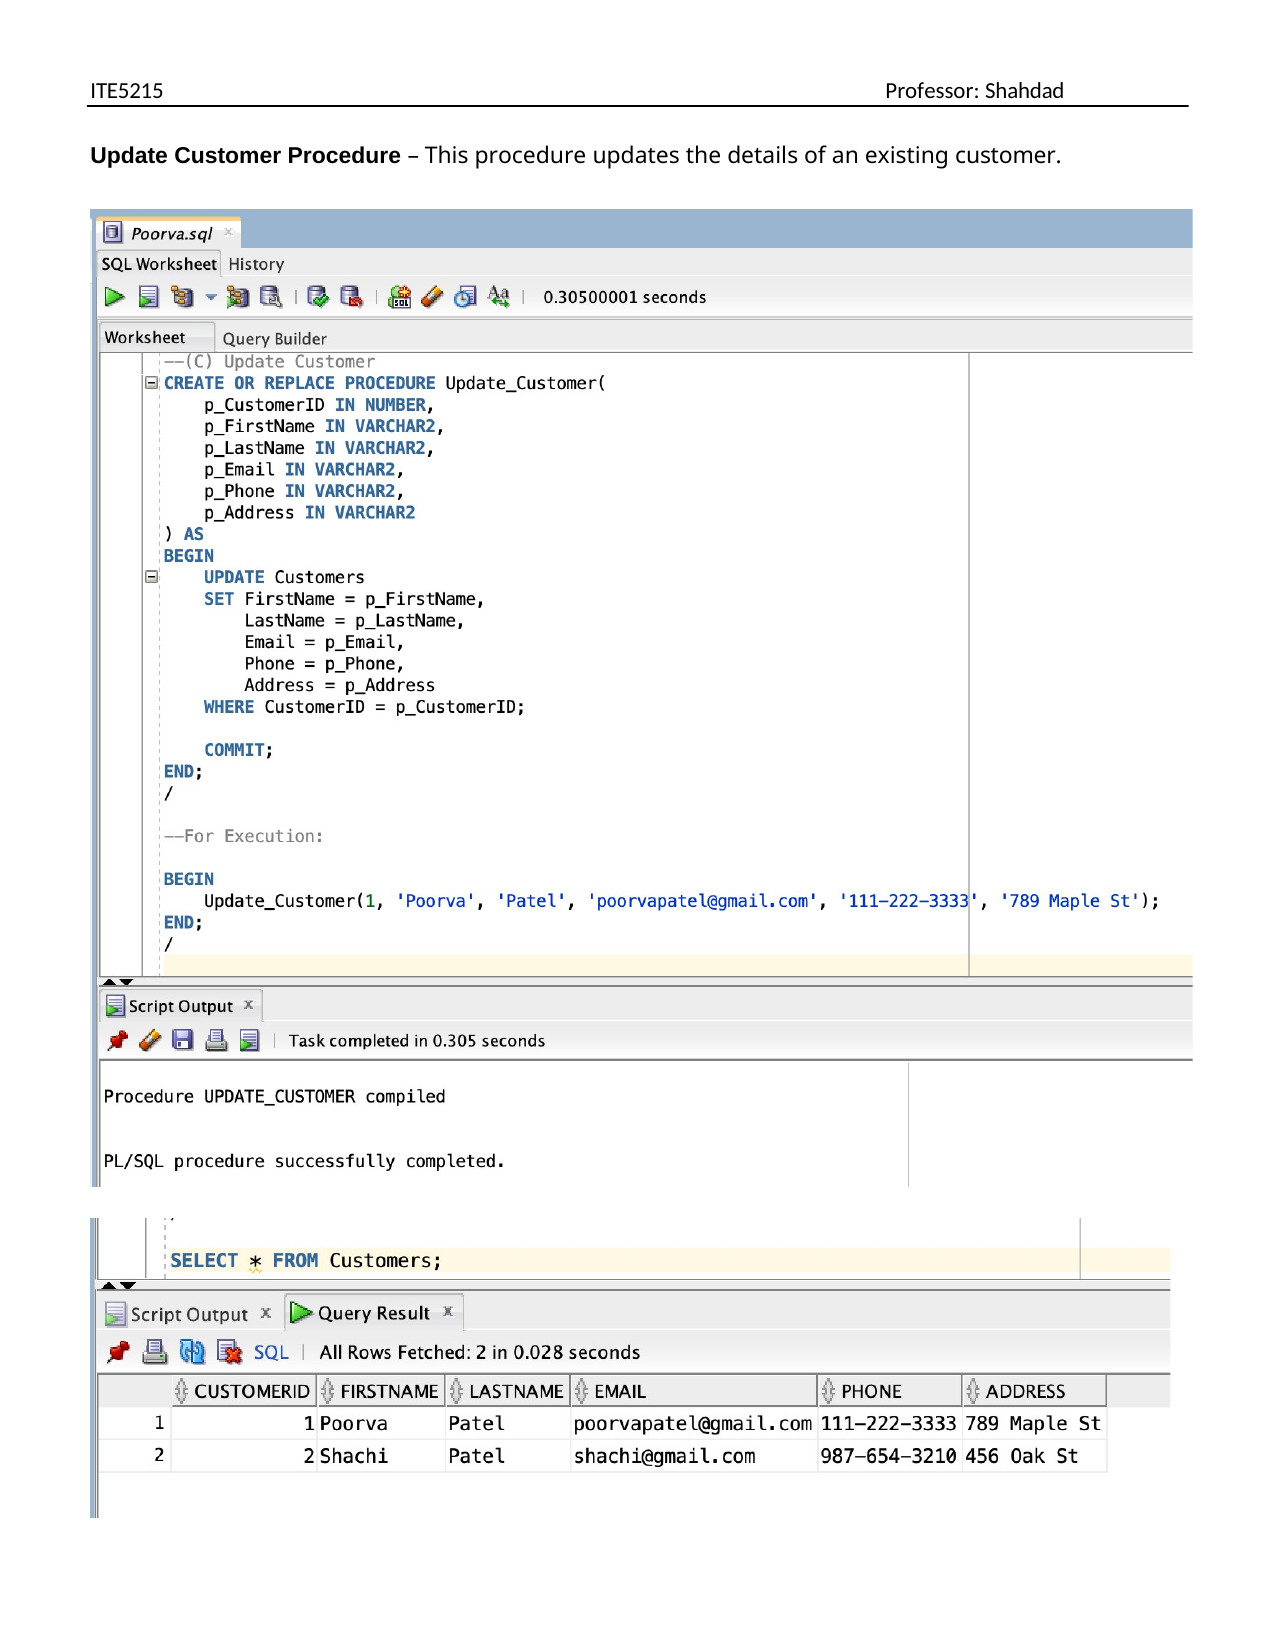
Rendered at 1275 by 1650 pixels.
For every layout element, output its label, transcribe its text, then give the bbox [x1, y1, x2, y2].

picture [90, 209, 1193, 1187]
picture [90, 1218, 1171, 1518]
text Update Customer Procedure – This procedure updates the details of an existing customer. [90, 139, 1237, 170]
